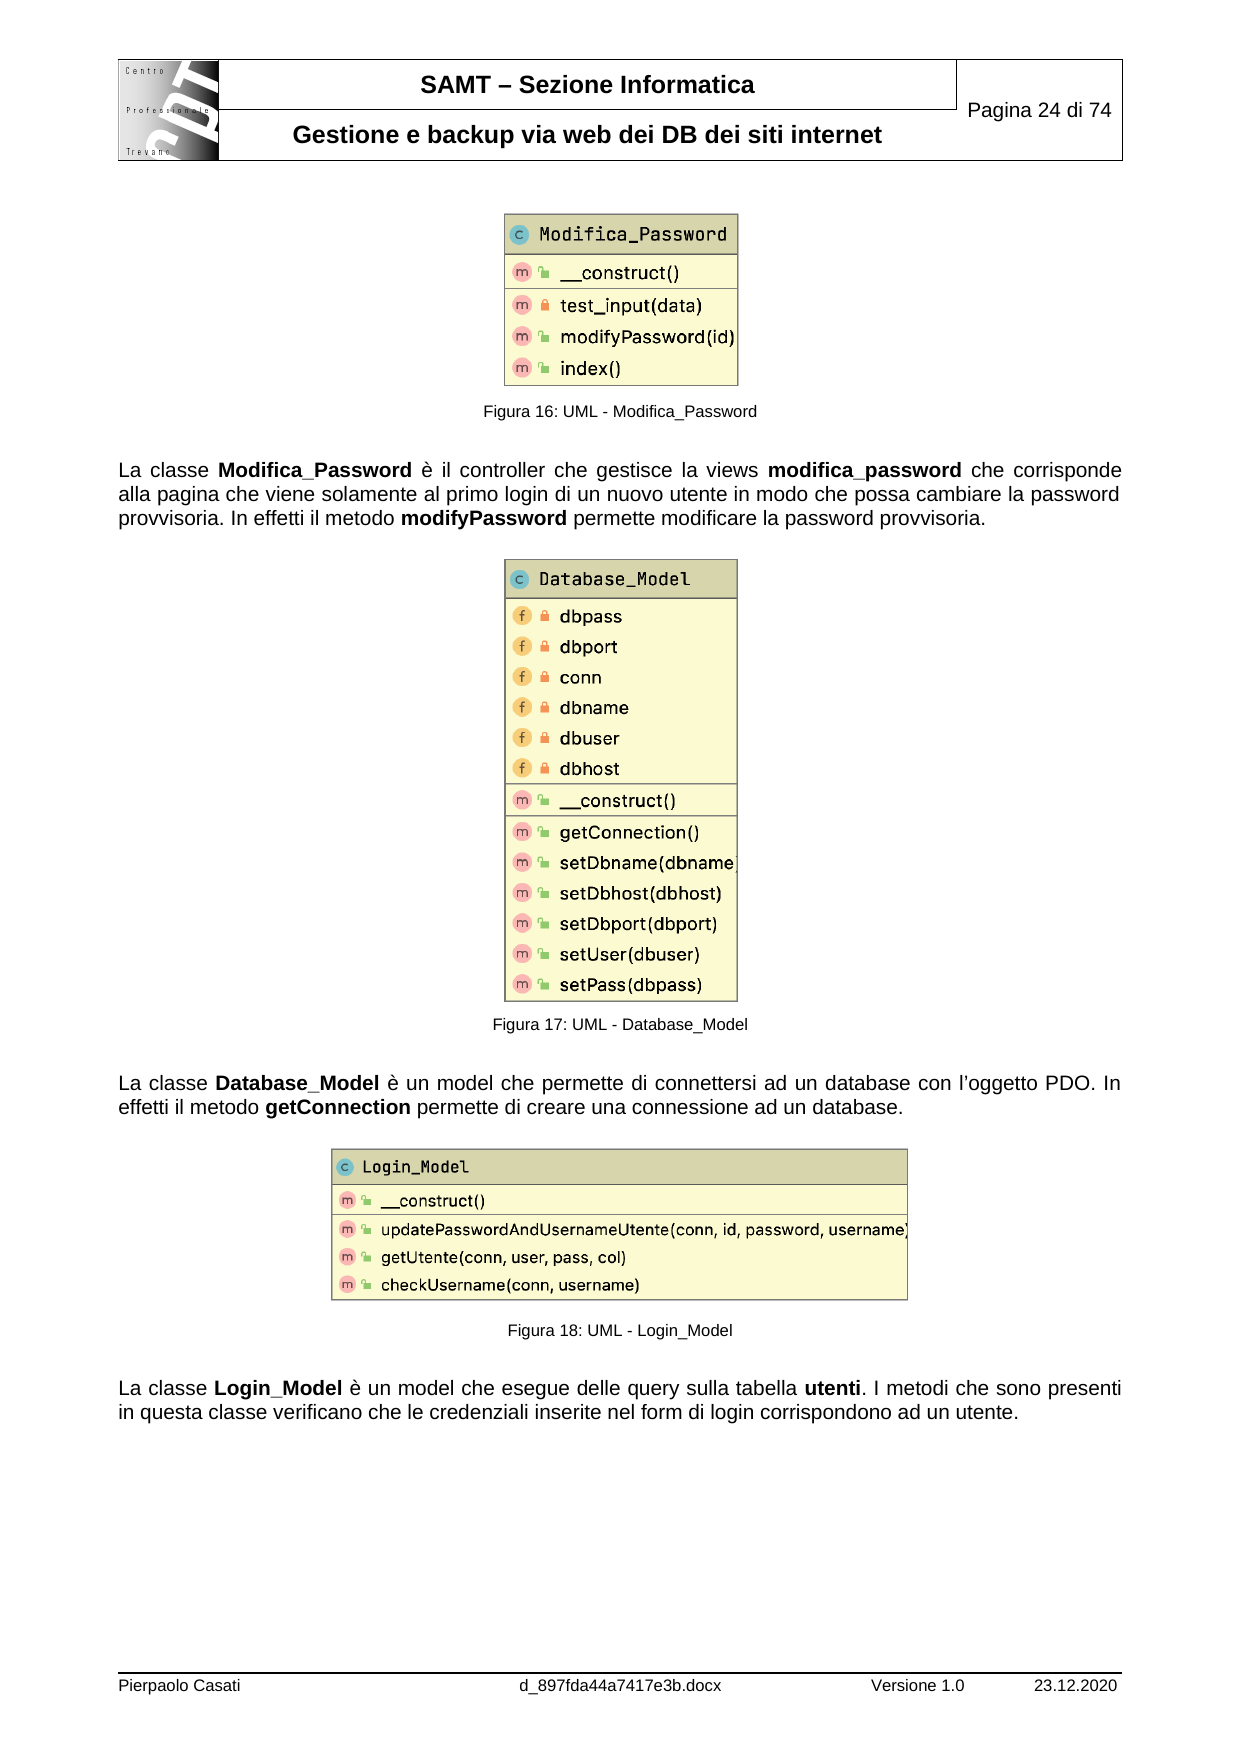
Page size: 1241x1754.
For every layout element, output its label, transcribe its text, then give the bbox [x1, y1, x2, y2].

text La classe Database_Model è un model che permette di connettersi ad un database con l’oggetto PDO. In effetti il metodo getConnection permette di creare una connessione ad un database. [118, 1071, 1122, 1118]
text La classe Modifica_Password è il controller che gestisce la views modifica_password che corrisponde alla pagina che viene solamente al primo login di un nuovo utente in modo che possa cambiare la password provvisoria. In effetti il metodo modifyPassword permette modificare la password provvisoria. [118, 457, 1122, 529]
picture [326, 1142, 914, 1309]
text La classe Login_Model è un model che esegue delle query sulla tabella utenti. I metodi che sono presenti in questa classe verificano che le credenziali inserite nel form di login corrispondono ad un utente. [118, 1376, 1122, 1424]
picture [118, 60, 219, 160]
picture [497, 553, 743, 1003]
picture [497, 206, 743, 390]
